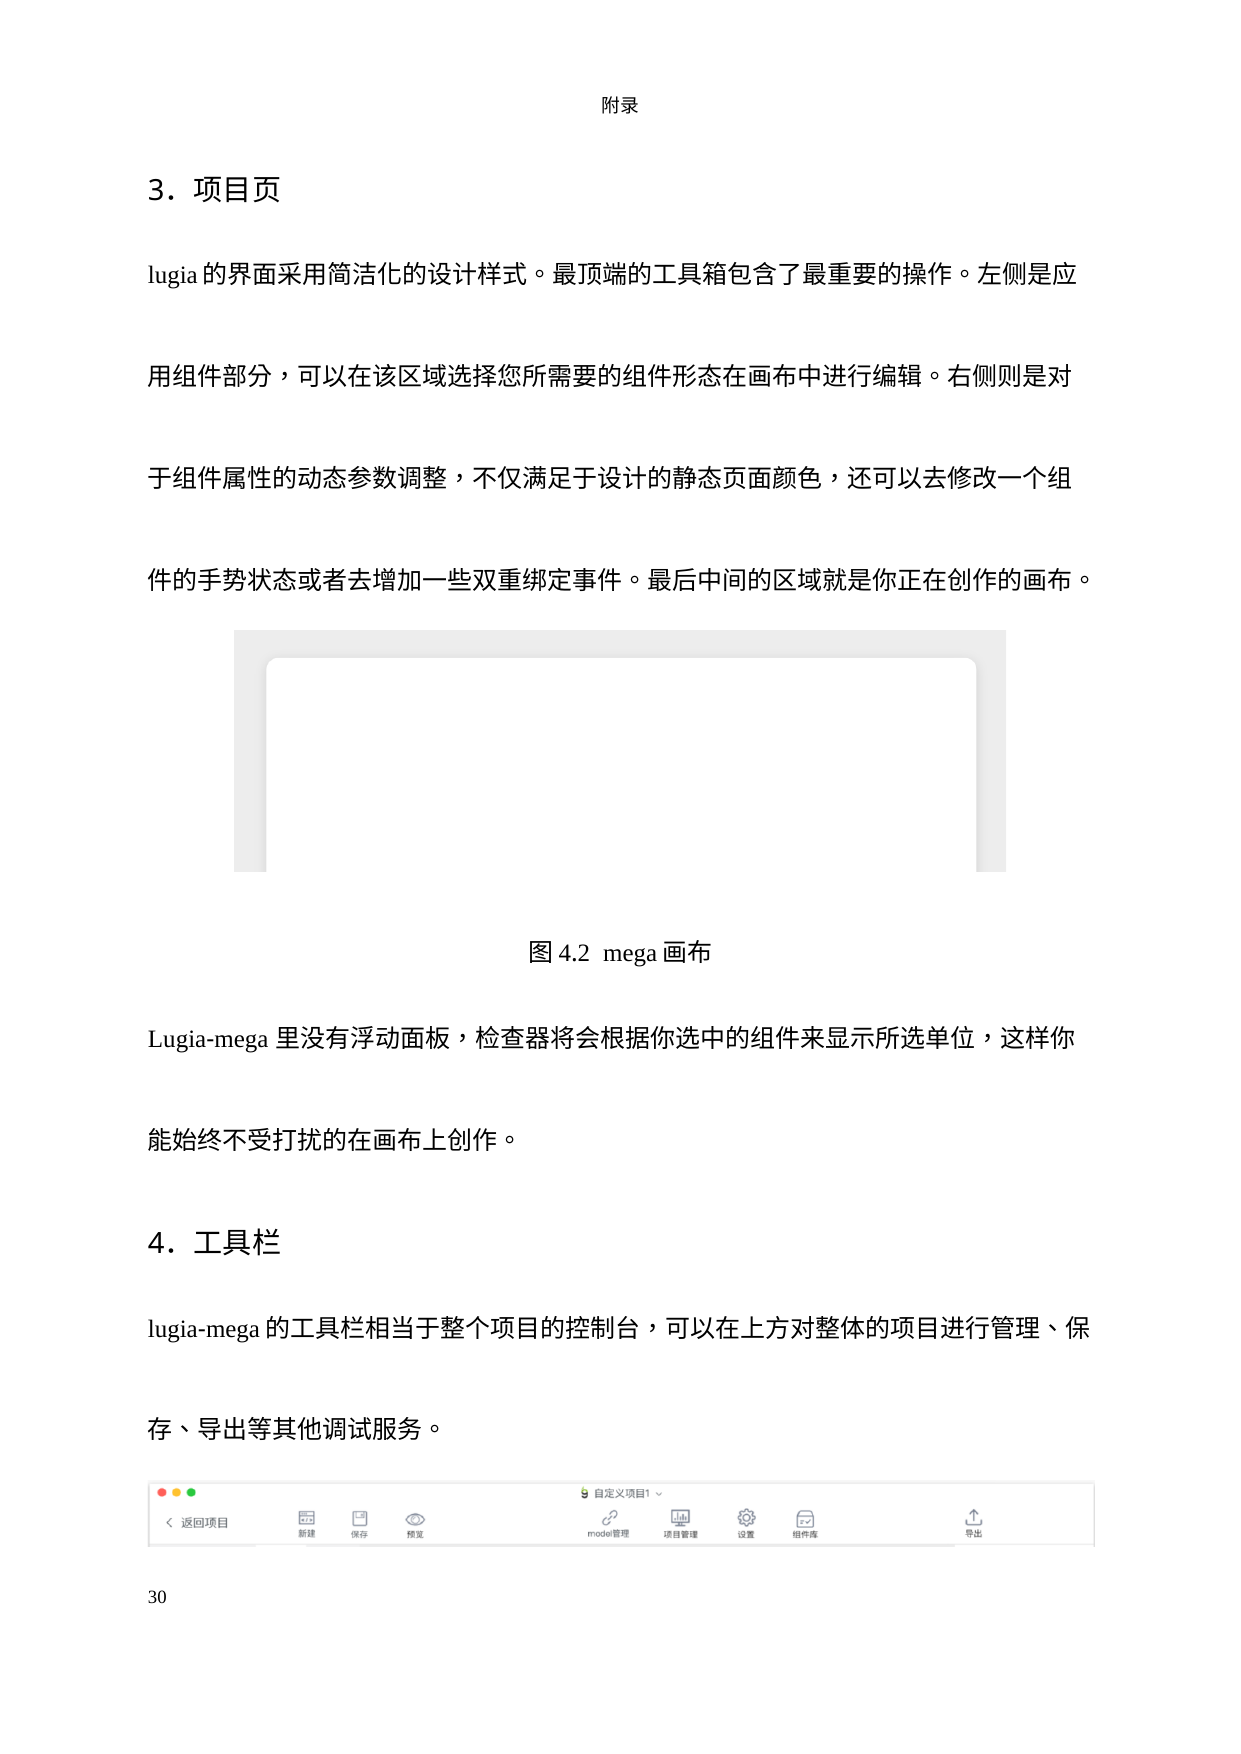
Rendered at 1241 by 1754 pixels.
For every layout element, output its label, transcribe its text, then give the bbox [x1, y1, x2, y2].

subtitle 工具栏 [148, 1207, 1092, 1275]
text lugia的界面采用简洁化的设计样式。最顶端的工具箱包含了最重要的操作。左侧是应用组件部分，可以在该区域选择您所需要的组件形态在画布中进行编辑。右侧则是对于组件属性的动态参数调整，不仅满足于设计的静态页面颜色，还可以去修改一个组件的手势状态或者去增加一些双重绑定事件。最后中间的区域就是你正在创作的画布。 [148, 239, 1092, 612]
text Lugia-mega 里没有浮动面板，检查器将会根据你选中的组件来显示所选单位，这样你能始终不受打扰的在画布上创作。 [148, 1002, 1092, 1172]
text 图4.2 mega画布 [148, 916, 1092, 984]
picture [234, 630, 1007, 872]
subtitle 项目页 [148, 154, 1092, 222]
text lugia-mega的工具栏相当于整个项目的控制台，可以在上方对整体的项目进行管理、保存、导出等其他调试服务。 [148, 1292, 1092, 1462]
picture [147, 1480, 1095, 1547]
